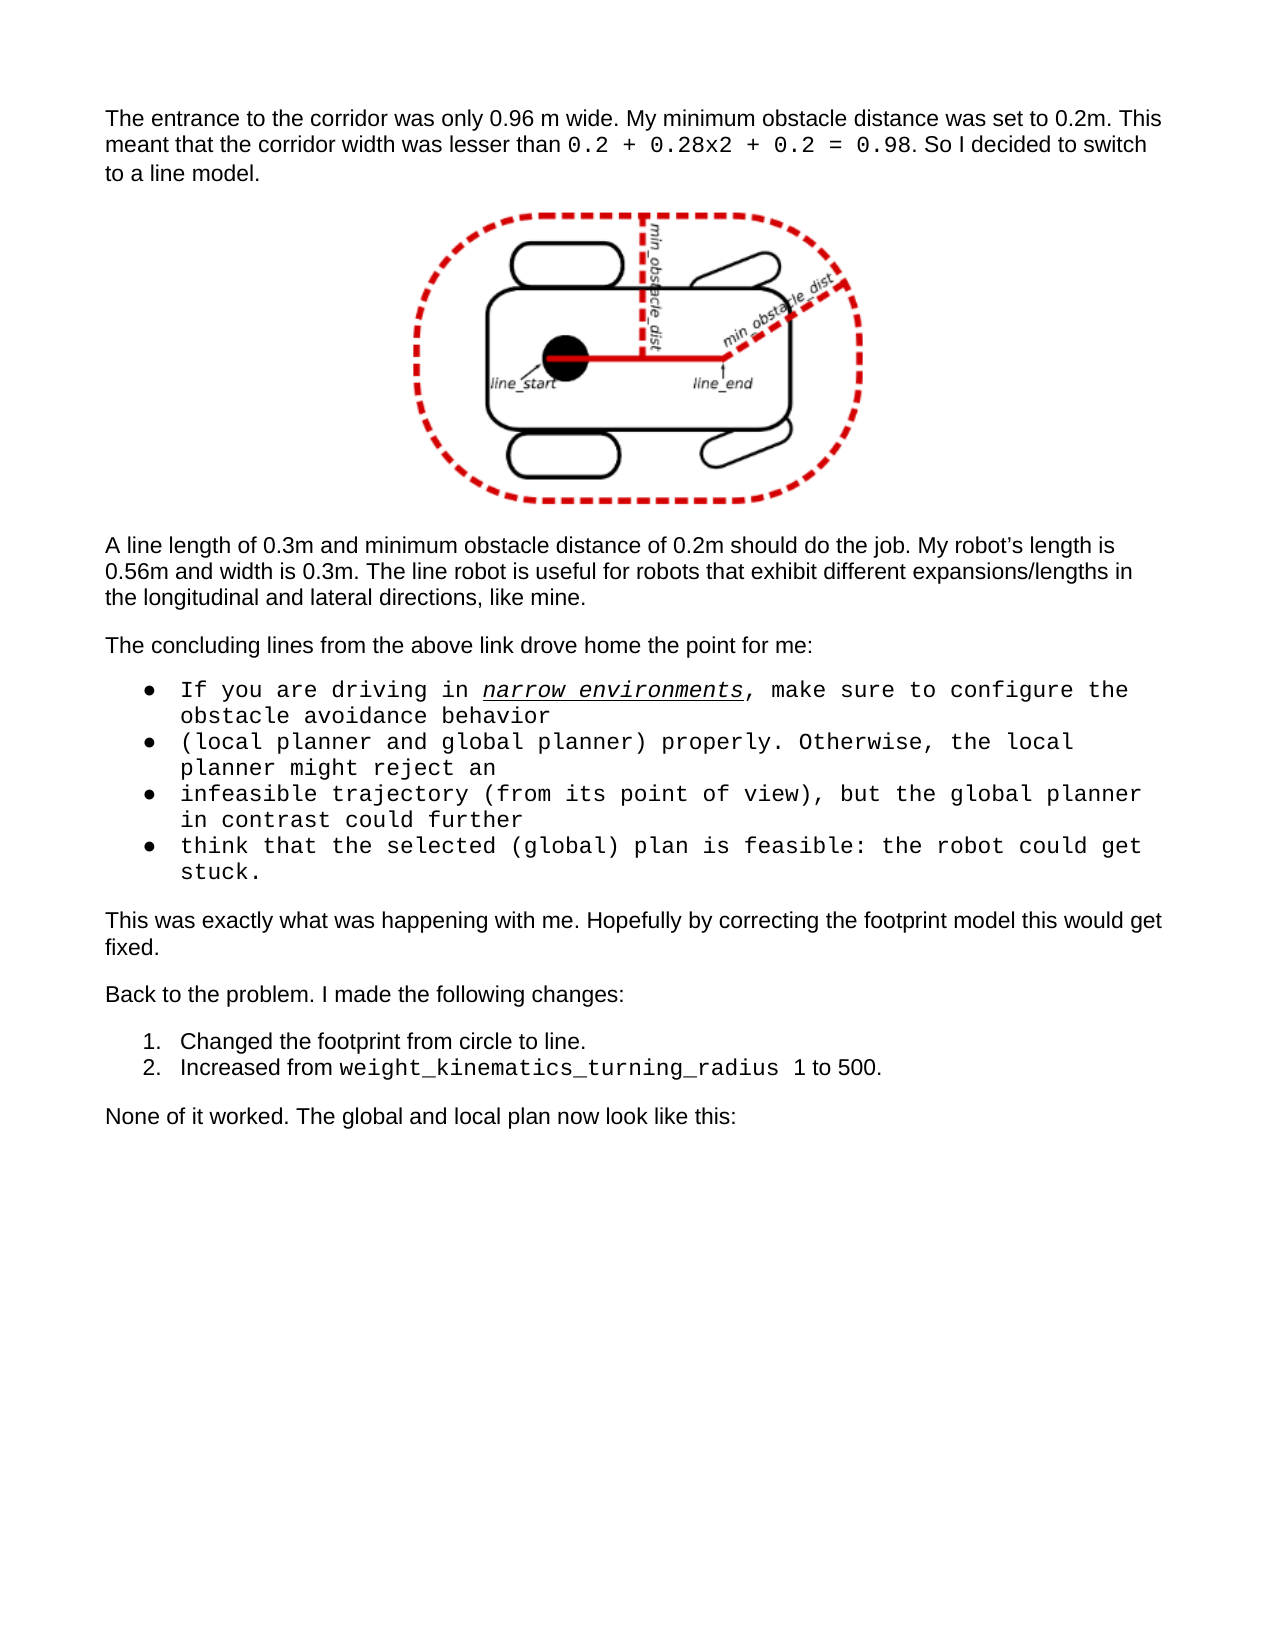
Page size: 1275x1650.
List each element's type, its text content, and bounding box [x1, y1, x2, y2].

list think that the selected (global) plan is feasible: the robot could get stuck. [142, 834, 1170, 886]
list (local planner and global planner) properly. Otherwise, the local planner might reject an [142, 731, 1170, 782]
text The concluding lines from the above link drove home the point for me: [105, 632, 1170, 658]
text The entrance to the corridor was only 0.96 m wide. My minimum obstacle distance was set to 0.2m. This meant that the corridor width was lesser than 0.2 + 0.28x2 + 0.2 = 0.98. So I decided to switch to a line model. [105, 105, 1170, 186]
text None of it worked. The global and local plan now look like this: [105, 1103, 1170, 1130]
list infeasible trajectory (from its point of view), but the global planner in contrast could further [142, 782, 1170, 834]
text This was exactly what was happening with me. Hopefully by correcting the footprint model this would get fixed. [105, 907, 1170, 960]
list Increased from weight_kinematics_turning_radius 1 to 500. [142, 1054, 1170, 1082]
picture [389, 206, 886, 511]
list Changed the footprint from circle to line. [142, 1028, 1170, 1054]
text A line length of 0.3m and minimum obstacle distance of 0.2m should do the job. My robot’s length is 0.56m and width is 0.3m. The line robot is useful for robots that exhibit different expansions/lengths in the longitudinal and lateral directions, like mine. [105, 532, 1170, 611]
text Back to the problem. I made the following changes: [105, 981, 1170, 1007]
list If you are driving in narrow environments, make sure to configure the obstacle avoidance behavior [142, 679, 1170, 731]
